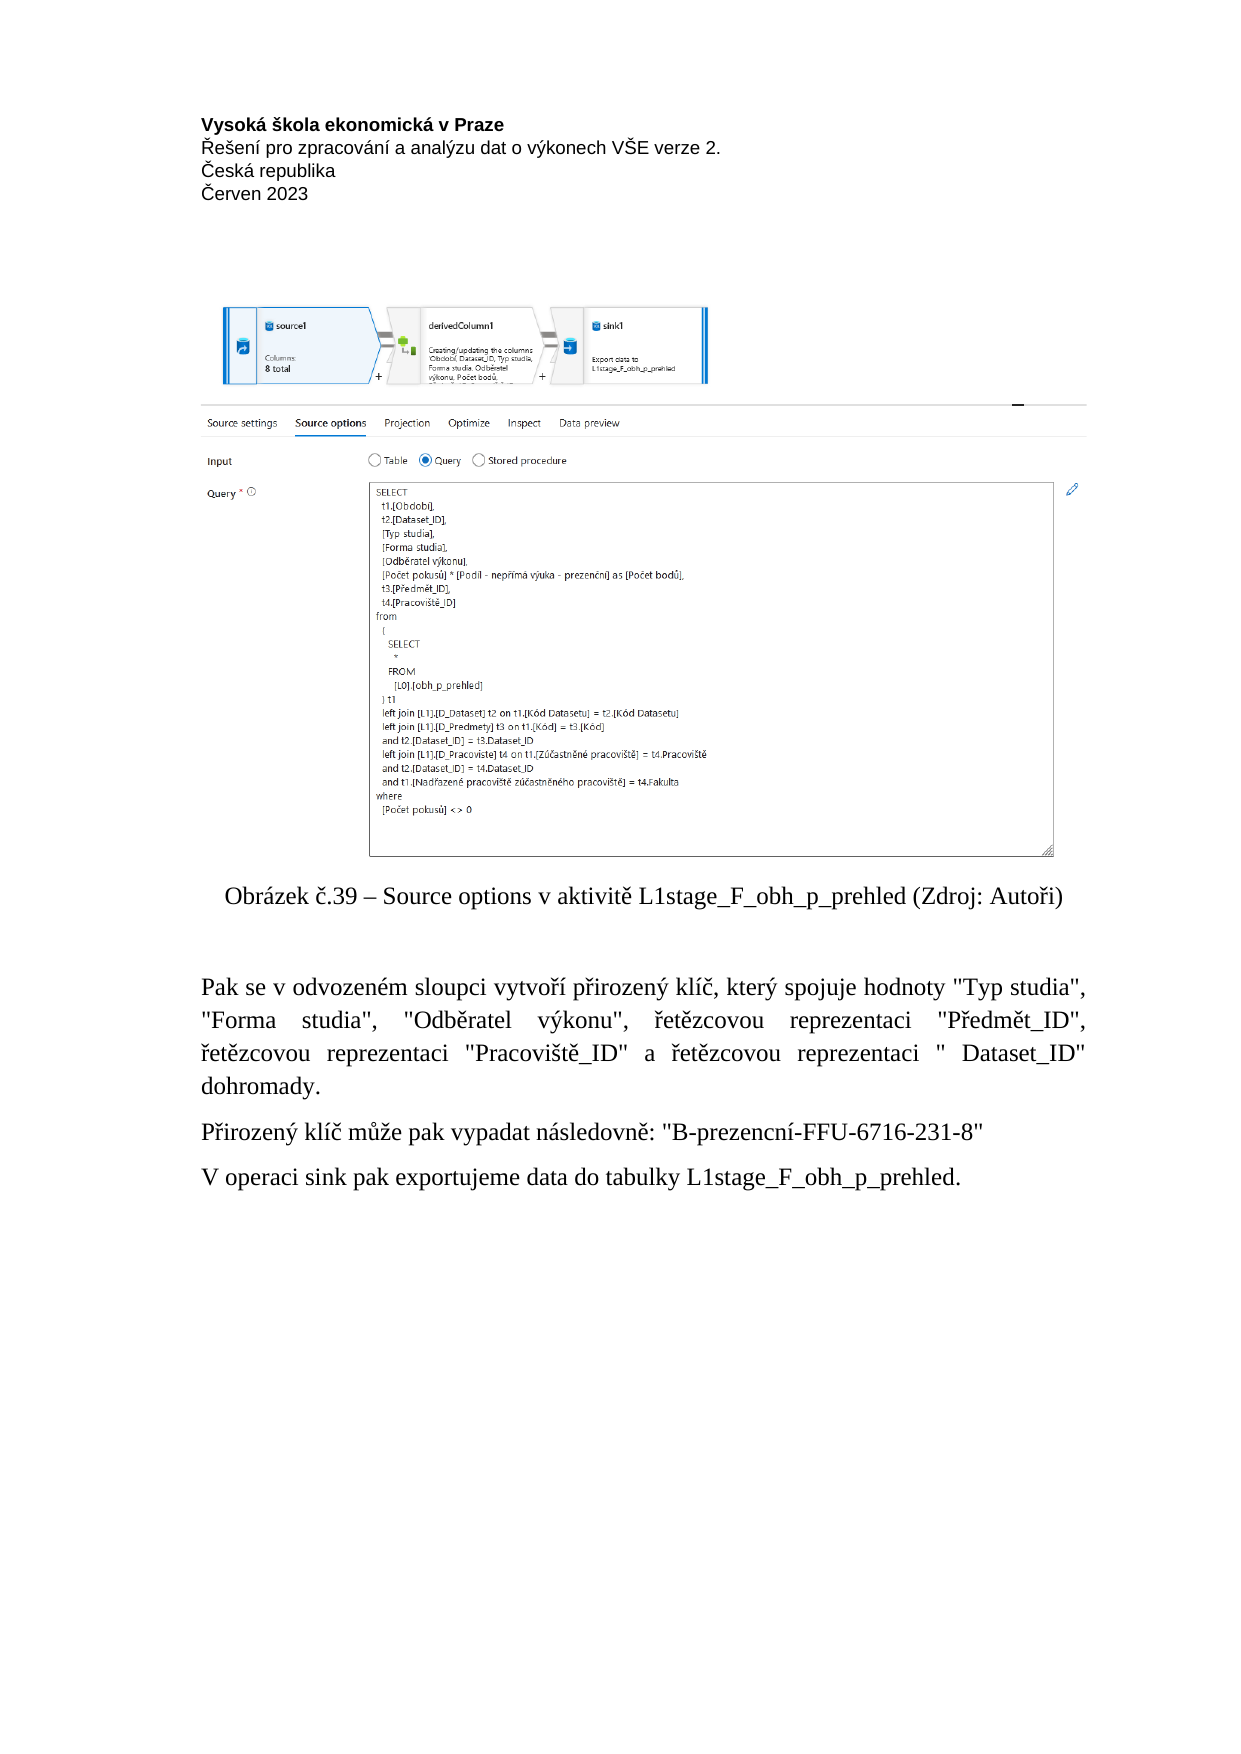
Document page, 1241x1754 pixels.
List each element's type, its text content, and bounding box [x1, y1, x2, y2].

text Obrázek č.39 – Source options v aktivitě L1stage_F_obh_p_prehled (Zdroj: Autoři) [201, 881, 1087, 910]
text Pak se v odvozeném sloupci vytvoří přirozený klíč, který spojuje hodnoty "Typ studia", "Forma studia", "Odběratel výkonu", řetězcovou reprezentaci "Předmět_ID", řetězcovou reprezentaci "Pracoviště_ID" a řetězcovou reprezentaci " Dataset_ID" dohromady. [201, 972, 1087, 1100]
picture [200, 295, 1087, 865]
text Přirozený klíč může pak vypadat následovně: "B-prezencní-FFU-6716-231-8" [201, 1117, 1087, 1146]
text V operaci sink pak exportujeme data do tabulky L1stage_F_obh_p_prehled. [201, 1162, 1087, 1191]
